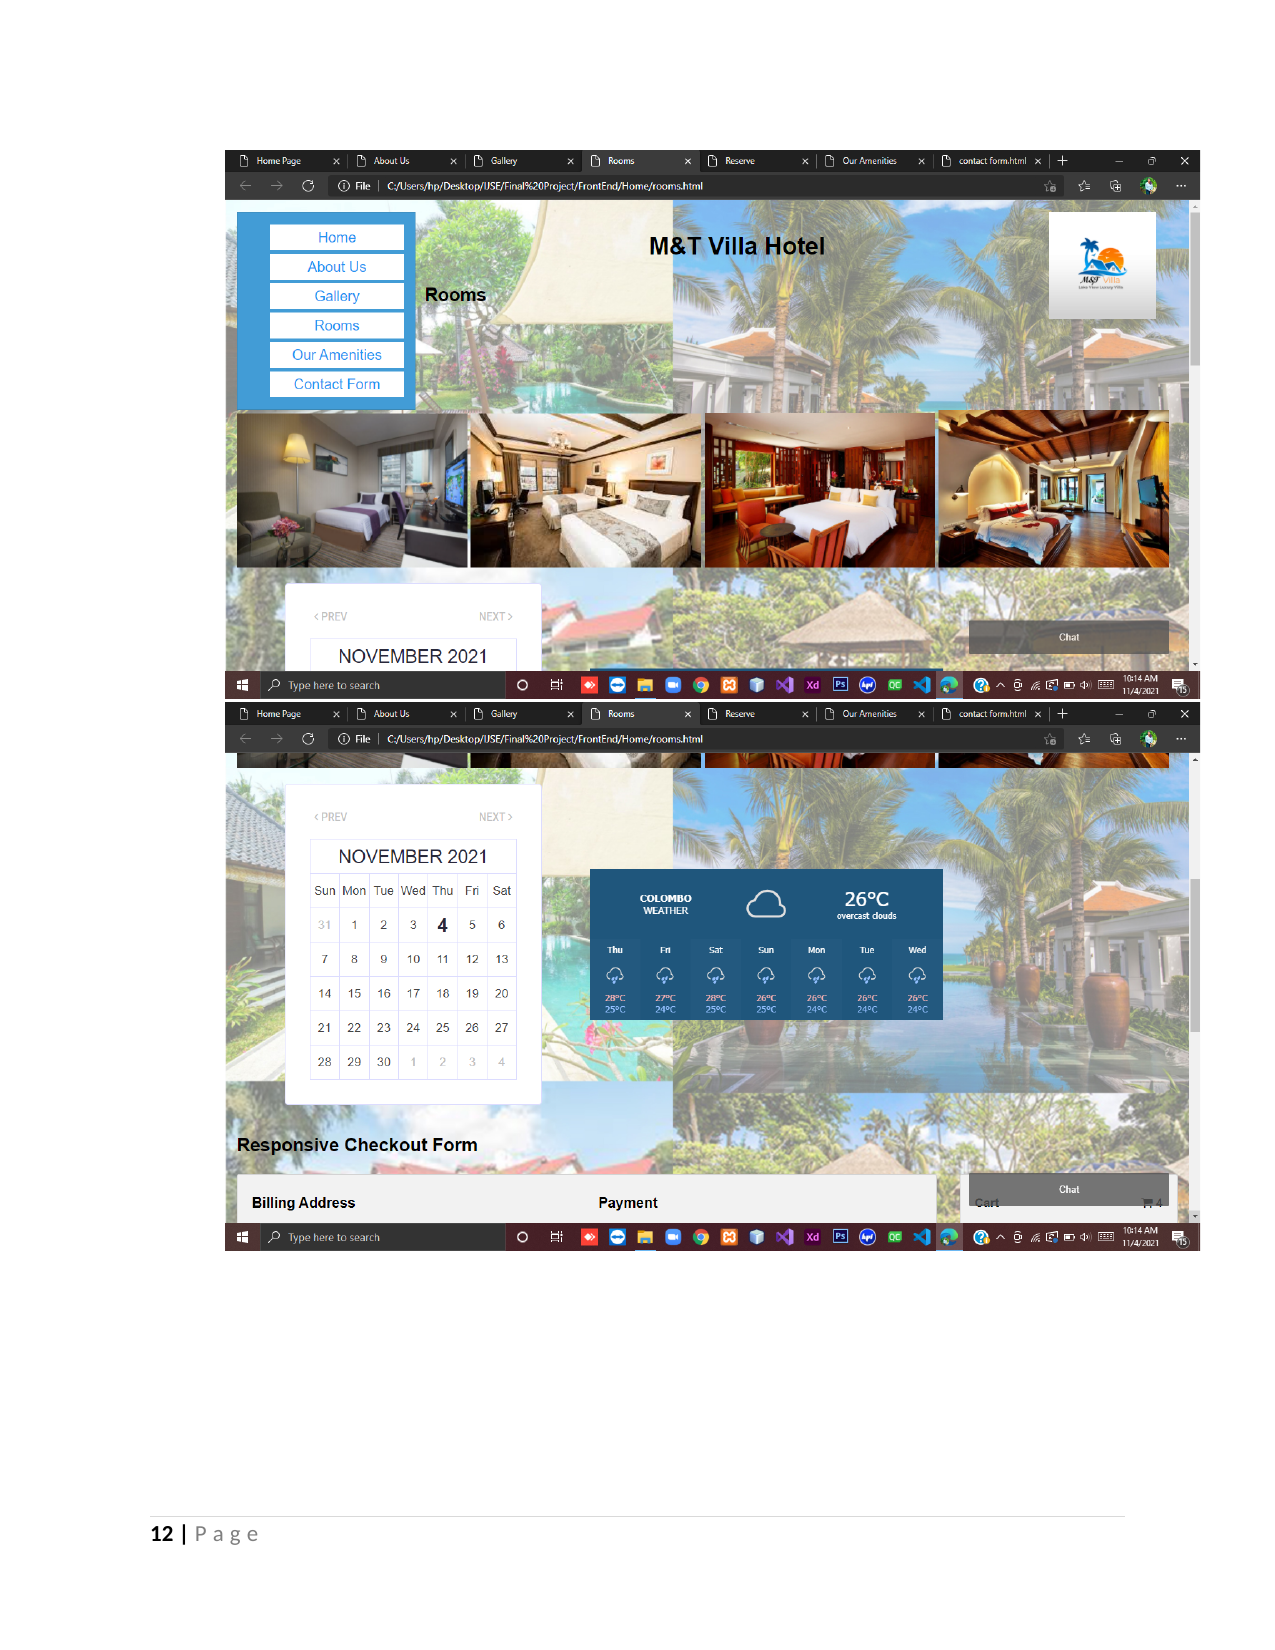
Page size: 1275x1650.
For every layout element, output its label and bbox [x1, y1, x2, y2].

picture [225, 702, 1200, 1251]
picture [225, 150, 1200, 699]
